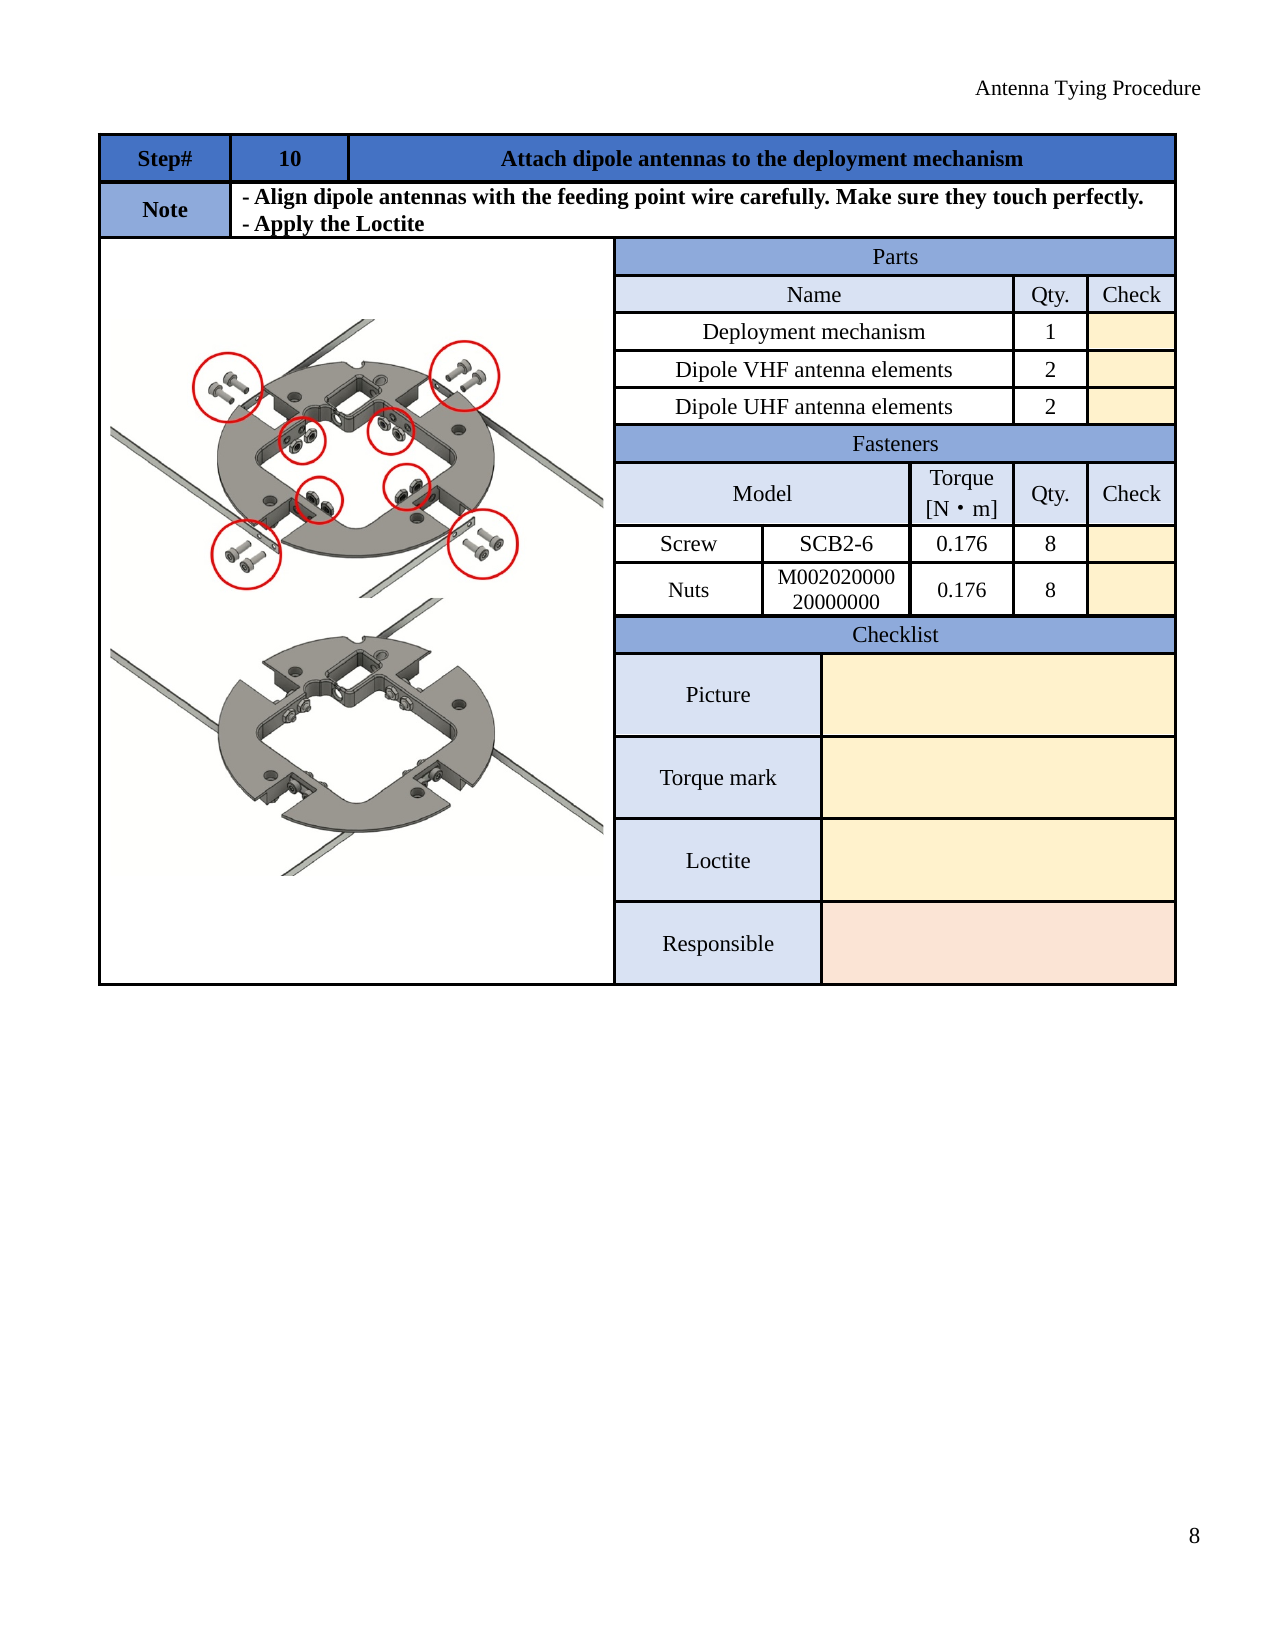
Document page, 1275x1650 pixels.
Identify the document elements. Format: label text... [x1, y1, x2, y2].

table_cell Loctite [616, 820, 820, 900]
table_cell Note [101, 184, 229, 236]
table_cell Name [616, 277, 1012, 311]
picture [110, 319, 604, 876]
table_cell 8 [1015, 564, 1086, 614]
table_cell Dipole UHF antenna elements [616, 389, 1012, 423]
table_cell Checklist [616, 618, 1174, 652]
table_cell [823, 655, 1174, 734]
table_cell [1089, 527, 1174, 561]
table_cell Qty. [1015, 464, 1086, 523]
table_cell Parts [616, 239, 1174, 274]
table_cell Torque [N・m] [912, 464, 1012, 523]
table_cell 2 [1015, 389, 1086, 423]
table_cell Dipole VHF antenna elements [616, 352, 1012, 386]
table_cell 1 [1015, 314, 1086, 348]
table_cell [823, 738, 1174, 817]
table_cell [1089, 564, 1174, 614]
table_cell Check [1089, 464, 1174, 523]
table_header 10 [232, 136, 347, 180]
table_cell M00202000020000000 [764, 564, 908, 614]
table_cell Model [616, 464, 908, 523]
table_cell SCB2-6 [764, 527, 908, 561]
table_cell Fasteners [616, 426, 1174, 461]
table_header Step# [101, 136, 229, 180]
table_cell Nuts [616, 564, 761, 614]
table_cell 0.176 [912, 527, 1012, 561]
table_cell Deployment mechanism [616, 314, 1012, 348]
table_cell [823, 903, 1174, 983]
table_cell 0.176 [912, 564, 1012, 614]
table_cell Picture [616, 655, 820, 734]
table_cell Screw [616, 527, 761, 561]
table_cell 8 [1015, 527, 1086, 561]
table_header Attach dipole antennas to the deployment mechanism [350, 136, 1174, 180]
table_cell Qty. [1015, 277, 1086, 311]
table_cell Torque mark [616, 738, 820, 817]
table_cell [1089, 314, 1174, 348]
table_cell [823, 820, 1174, 900]
table_cell - Align dipole antennas with the feeding point wire carefully. Make sure they touch perfectly. - Apply the Loctite [232, 184, 1174, 236]
table_cell [1089, 389, 1174, 423]
table_cell 2 [1015, 352, 1086, 386]
table_cell Responsible [616, 903, 820, 983]
table_cell Check [1089, 277, 1174, 311]
table_cell [1089, 352, 1174, 386]
table_cell [101, 239, 613, 983]
